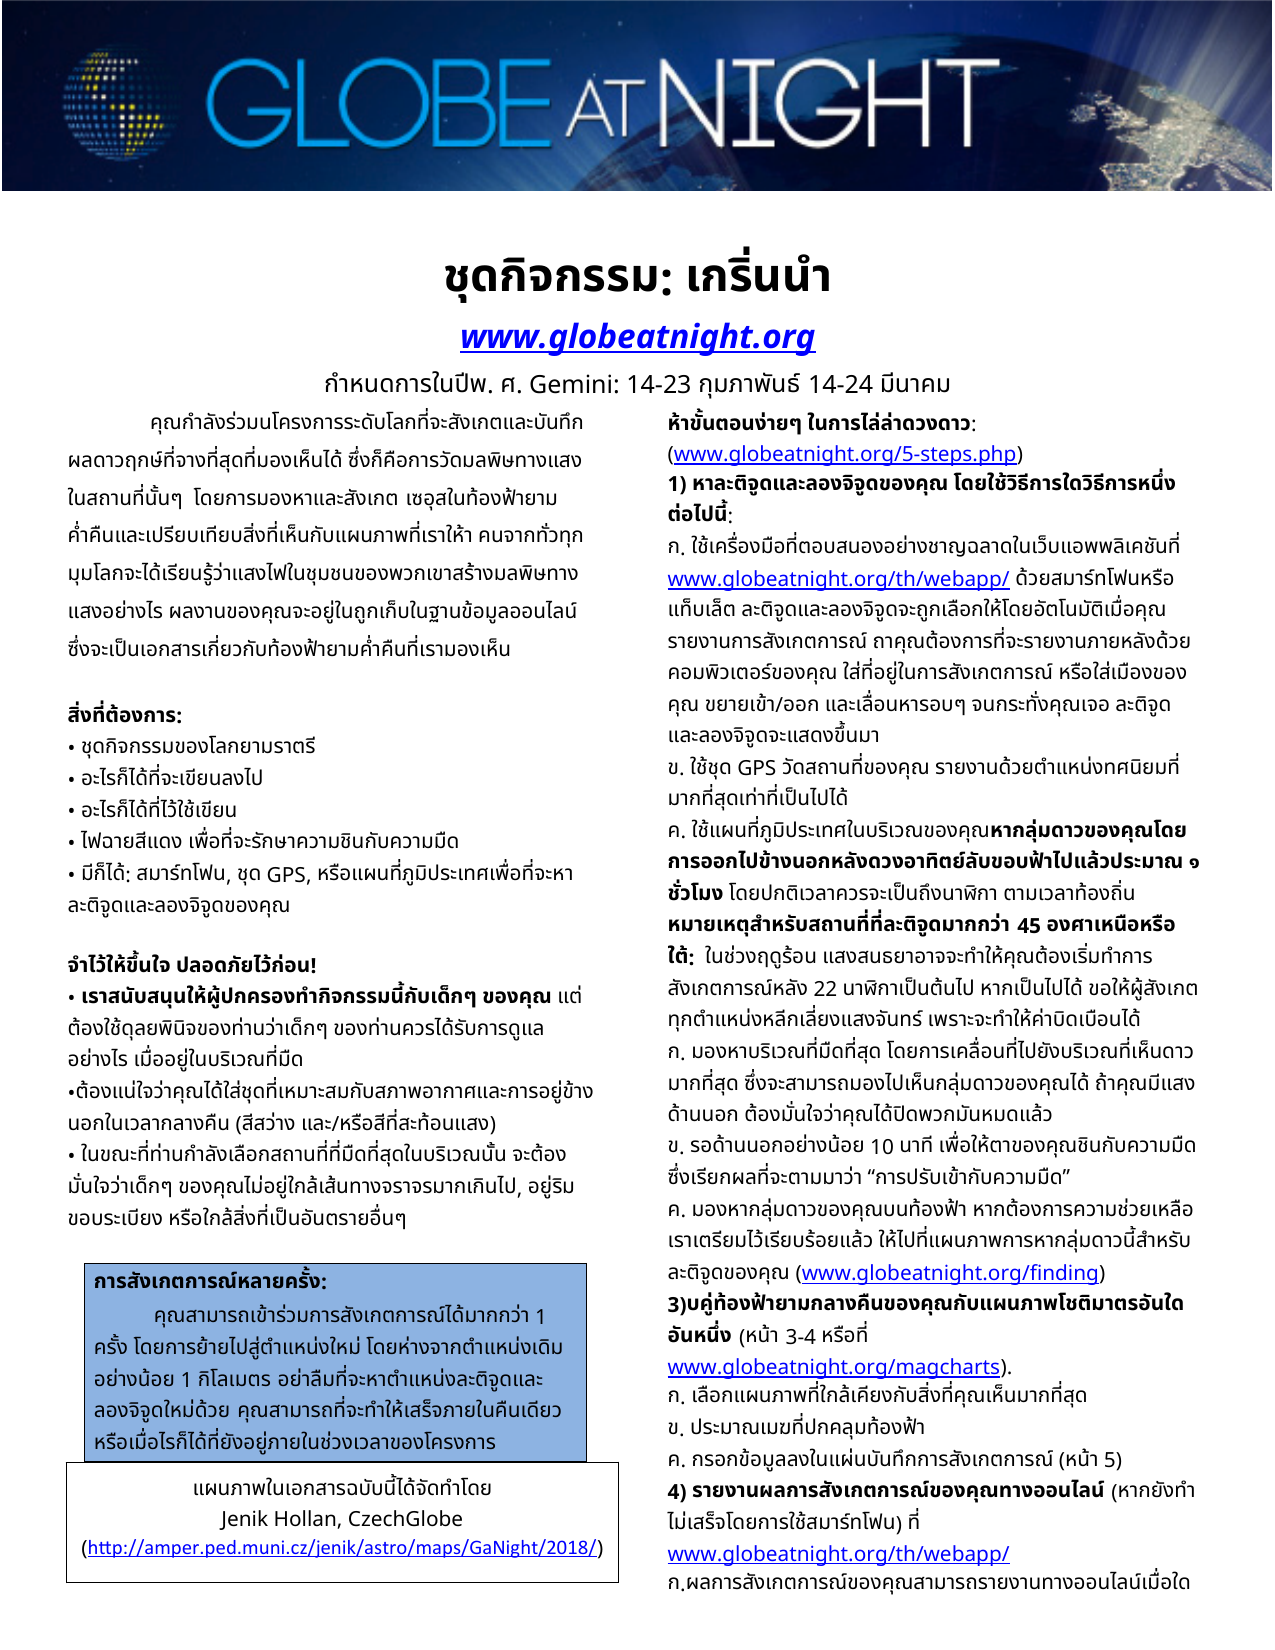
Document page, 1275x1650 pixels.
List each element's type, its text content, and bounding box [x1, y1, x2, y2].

text ข. ใช้ชุด GPS วัดสถานที่ของคุณ รายงานด้วยตำแหน่งทศนิยมที่มากที่สุดเท่าที่เป็นไปได้ [667, 752, 1200, 815]
text คุณสามารถเข้าร่วมการสังเกตการณ์ได้มากกว่า 1 ครั้ง โดยการย้ายไปสู่ตำแหน่งใหม่ โดยห่างจากตำแหน่งเดิมอย่างน้อย 1 กิโลเมตร อย่าลืมที่จะหาตำแหน่งละติจูดและลองจิจูดใหม่ด้วย คุณสามารถที่จะทำให้เสร็จภายในคืนเดียวหรือเมื่อไรก็ได้ที่ยังอยู่ภายในช่วงเวลาของโครงการ [85, 1298, 586, 1461]
text ชุดกิจกรรม: เกริ่นนำ [75, 191, 1200, 312]
text • ชุดกิจกรรมของโลกยามราตรี [67, 732, 600, 763]
text ค. ใช้แผนที่ภูมิประเทศในบริเวณของคุณหากลุ่มดาวของคุณโดยการออกไปข้างนอกหลังดวงอาทิตย์ลับขอบฟ้าไปแล้วประมาณ ๑ ชั่วโมง โดยปกติเวลาควรจะเป็นถึงนาฬิกา ตามเวลาท้องถิ่น หมายเหตุสำหรับสถานที่ที่ละติจูดมากกว่า 45 องศาเหนือหรือใต้: ในช่วงฤดูร้อน แสงสนธยาอาจจะทำให้คุณต้องเริ่มทำการสังเกตการณ์หลัง 22 นาฬิกาเป็นต้นไป หากเป็นไปได้ ขอให้ผู้สังเกตทุกตำแหน่งหลีกเลี่ยงแสงจันทร์ เพราะจะทำให้ค่าบิดเบือนได้ ก. มองหาบริเวณที่มืดที่สุด โดยการเคลื่อนที่ไปยังบริเวณที่เห็นดาวมากที่สุด ซึ่งจะสามารถมองไปเห็นกลุ่มดาวของคุณได้ ถ้าคุณมีแสงด้านนอก ต้องมั่นใจว่าคุณได้ปิดพวกมันหมดแล้ว ข. รอด้านนอกอย่างน้อย 10 นาที เพื่อให้ตาของคุณชินกับความมืด ซึ่งเรียกผลที่จะตามมาว่า “การปรับเข้ากับความมืด” [667, 815, 1200, 1194]
text กำหนดการในปีพ. ศ. Gemini: 14-23 กุมภาพันธ์ 14-24 มีนาคม [75, 367, 1200, 401]
text • อะไรก็ได้ที่ไว้ใช้เขียน [67, 795, 600, 827]
text ก. เลือกแผนภาพที่ใกล้เคียงกับสิ่งที่คุณเห็นมากที่สุด [667, 1380, 1200, 1412]
text จำไว้ให้ขึ้นใจ ปลอดภัยไว้ก่อน! [67, 950, 600, 982]
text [667, 1475, 1200, 1599]
text • มีก็ได้: สมาร์ทโฟน, ชุด GPS, หรือแผนที่ภูมิประเทศเพื่อที่จะหาละติจูดและลองจิจูดของคุณ [67, 858, 600, 922]
text •ต้องแน่ใจว่าคุณได้ใส่ชุดที่เหมาะสมกับสภาพอากาศและการอยู่ข้างนอกในเวลากลางคืน (สีสว่าง และ/หรือสีที่สะท้อนแสง) [67, 1076, 600, 1139]
text คุณกำลังร่วมนโครงการระดับโลกที่จะสังเกตและบันทึกผลดาวฤกษ์ที่จางที่สุดที่มองเห็นได้ ซึ่งก็คือการวัดมลพิษทางแสงในสถานที่นั้นๆ โดยการมองหาและสังเกต เซอุสในท้องฟ้ายามค่ำคืนและเปรียบเทียบสิ่งที่เห็นกับแผนภาพที่เราให้า คนจากทั่วทุกมุมโลกจะได้เรียนรู้ว่าแสงไฟในชุมชนของพวกเขาสร้างมลพิษทางแสงอย่างไร ผลงานของคุณจะอยู่ในถูกเก็บในฐานข้อมูลออนไลน์ ซึ่งจะเป็นเอกสารเกี่ยวกับท้องฟ้ายามค่ำคืนที่เรามองเห็น [67, 408, 600, 665]
text www.globeatnight.org [75, 312, 1200, 358]
text • อะไรก็ได้ที่จะเขียนลงไป [67, 763, 600, 795]
text การสังเกตการณ์หลายครั้ง: [85, 1264, 586, 1298]
text ค. มองหากลุ่มดาวของคุณบนท้องฟ้า หากต้องการความช่วยเหลือ เราเตรียมไว้เรียบร้อยแล้ว ให้ไปที่แผนภาพการหากลุ่มดาวนี้สำหรับละติจูดของคุณ (www.globeatnight.org/finding) 3)บคู่ท้องฟ้ายามกลางคืนของคุณกับแผนภาพโชติมาตรอันใดอันหนึ่ง (หน้า 3-4 หรือที่ www.globeatnight.org/magcharts). [667, 1194, 1200, 1380]
text สิ่งที่ต้องการ: [67, 700, 600, 732]
text • ไฟฉายสีแดง เพื่อที่จะรักษาความชินกับความมืด [67, 827, 600, 858]
text ข. ประมาณเมฆที่ปกคลุมท้องฟ้า [667, 1412, 1200, 1444]
text • ในขณะที่ท่านกำลังเลือกสถานที่ที่มืดที่สุดในบริเวณนั้น จะต้องมั่นใจว่าเด็กๆ ของคุณไม่อยู่ใกล้เส้นทางจราจรมากเกินไป, อยู่ริมขอบระเบียง หรือใกล้สิ่งที่เป็นอันตรายอื่นๆ [67, 1139, 600, 1234]
text • เราสนับสนุนให้ผู้ปกครองทำกิจกรรมนี้กับเด็กๆ ของคุณ แต่ต้องใช้ดุลยพินิจของท่านว่าเด็กๆ ของท่านควรได้รับการดูแลอย่างไร เมื่ออยู่ในบริเวณที่มืด [67, 982, 600, 1076]
text ก. ใช้เครื่องมือที่ตอบสนองอย่างชาญฉลาดในเว็บแอพพลิเคชันที่ www.globeatnight.org/th/webapp/ ด้วยสมาร์ทโฟนหรือแท็บเล็ต ละติจูดและลองจิจูดจะถูกเลือกให้โดยอัตโนมัติเมื่อคุณรายงานการสังเกตการณ์ ถาคุณต้องการที่จะรายงานภายหลังด้วยคอมพิวเตอร์ของคุณ ใส่ที่อยู่ในการสังเกตการณ์ หรือใส่เมืองของคุณ ขยายเข้า/ออก และเลื่อนหารอบๆ จนกระทั่งคุณเจอ ละติจูดและลองจิจูดจะแสดงขึ้นมา [667, 531, 1200, 752]
text ค. กรอกข้อมูลลงในแผ่นบันทึกการสังเกตการณ์ (หน้า 5) [667, 1444, 1200, 1475]
text แผนภาพในเอกสารฉบับนี้ได้จัดทำโดย Jenik Hollan, CzechGlobe (http://amper.ped.muni.cz/jenik/astro/maps/GaNight/2018/) [67, 1463, 618, 1582]
text 1) หาละติจูดและลองจิจูดของคุณ โดยใช้วิธีการใดวิธีการหนึ่งต่อไปนี้: [667, 468, 1200, 531]
text ห้าขั้นตอนง่ายๆ ในการไล่ล่าดวงดาว: (www.globeatnight.org/5-steps.php) [667, 408, 1200, 468]
